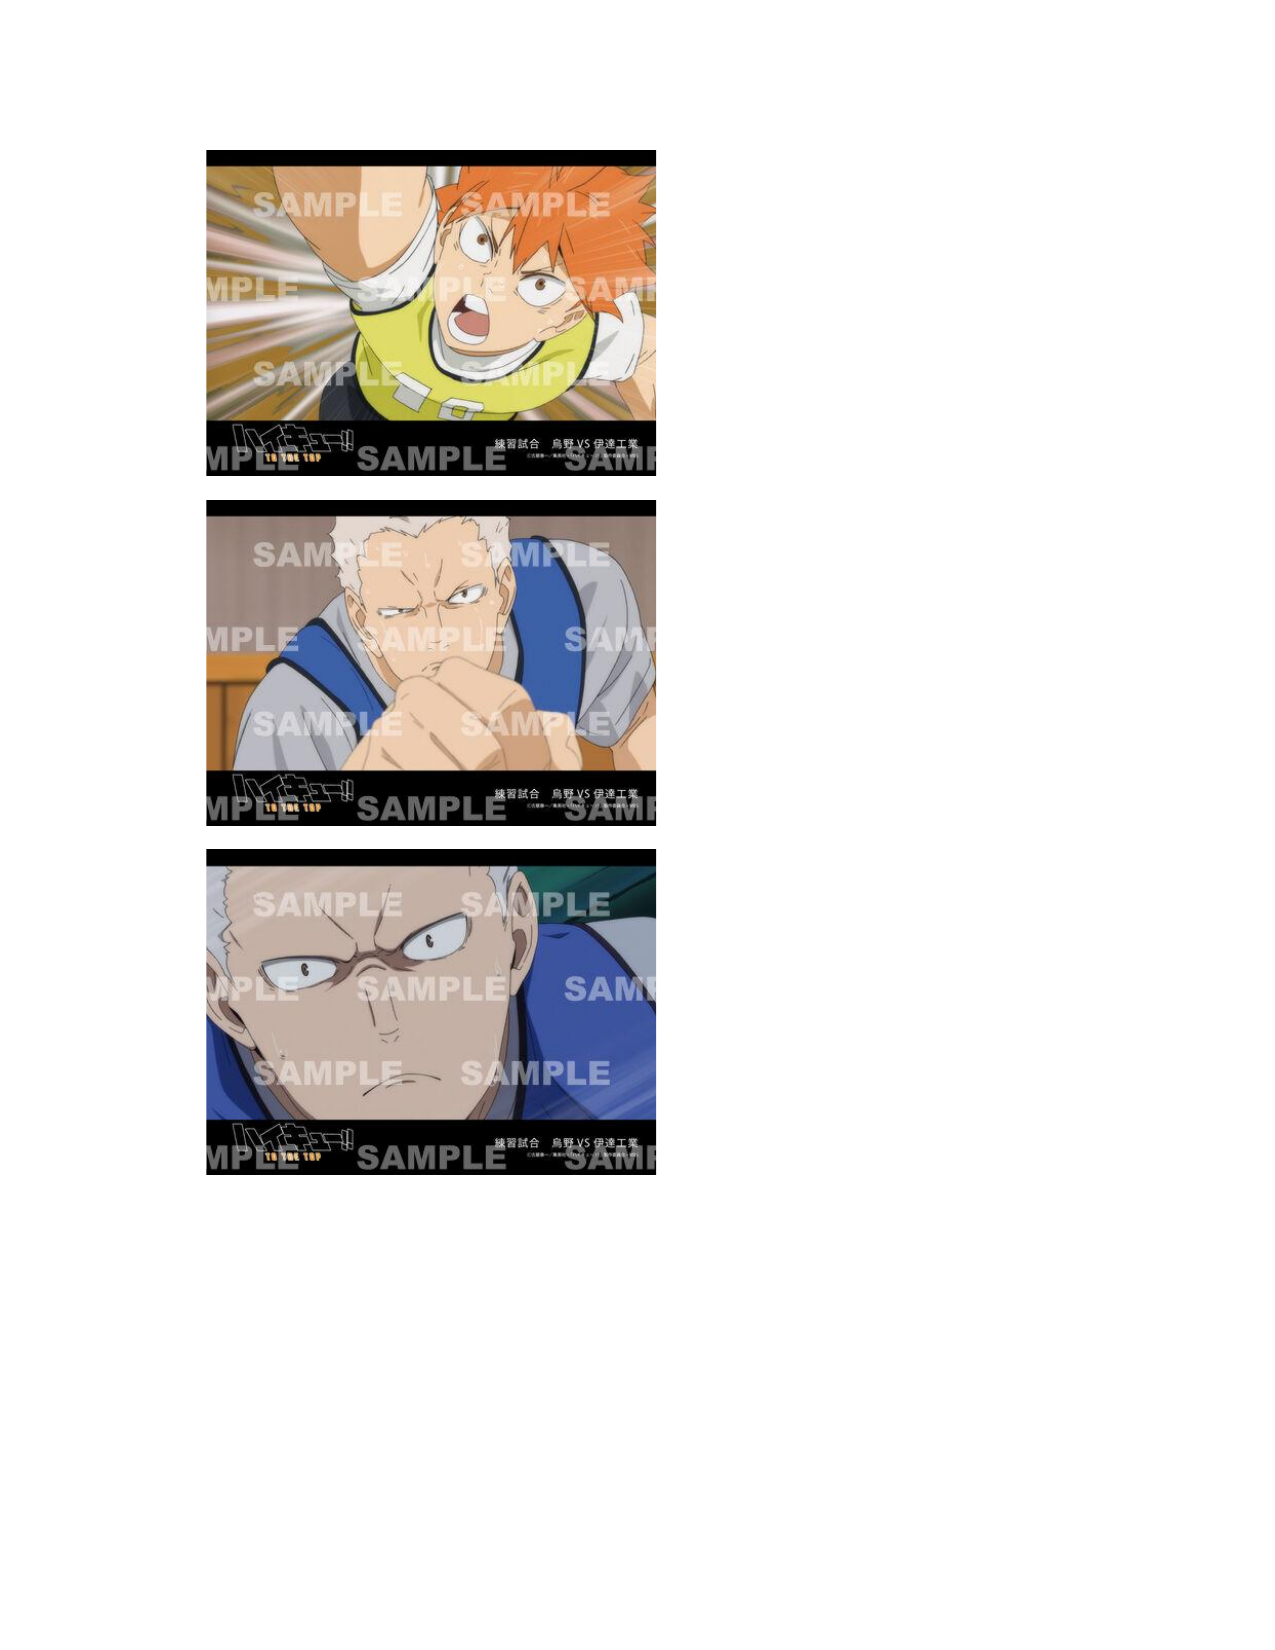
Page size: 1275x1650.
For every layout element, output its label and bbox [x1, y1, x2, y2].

picture [206, 849, 657, 1175]
picture [206, 150, 657, 476]
picture [206, 500, 657, 826]
